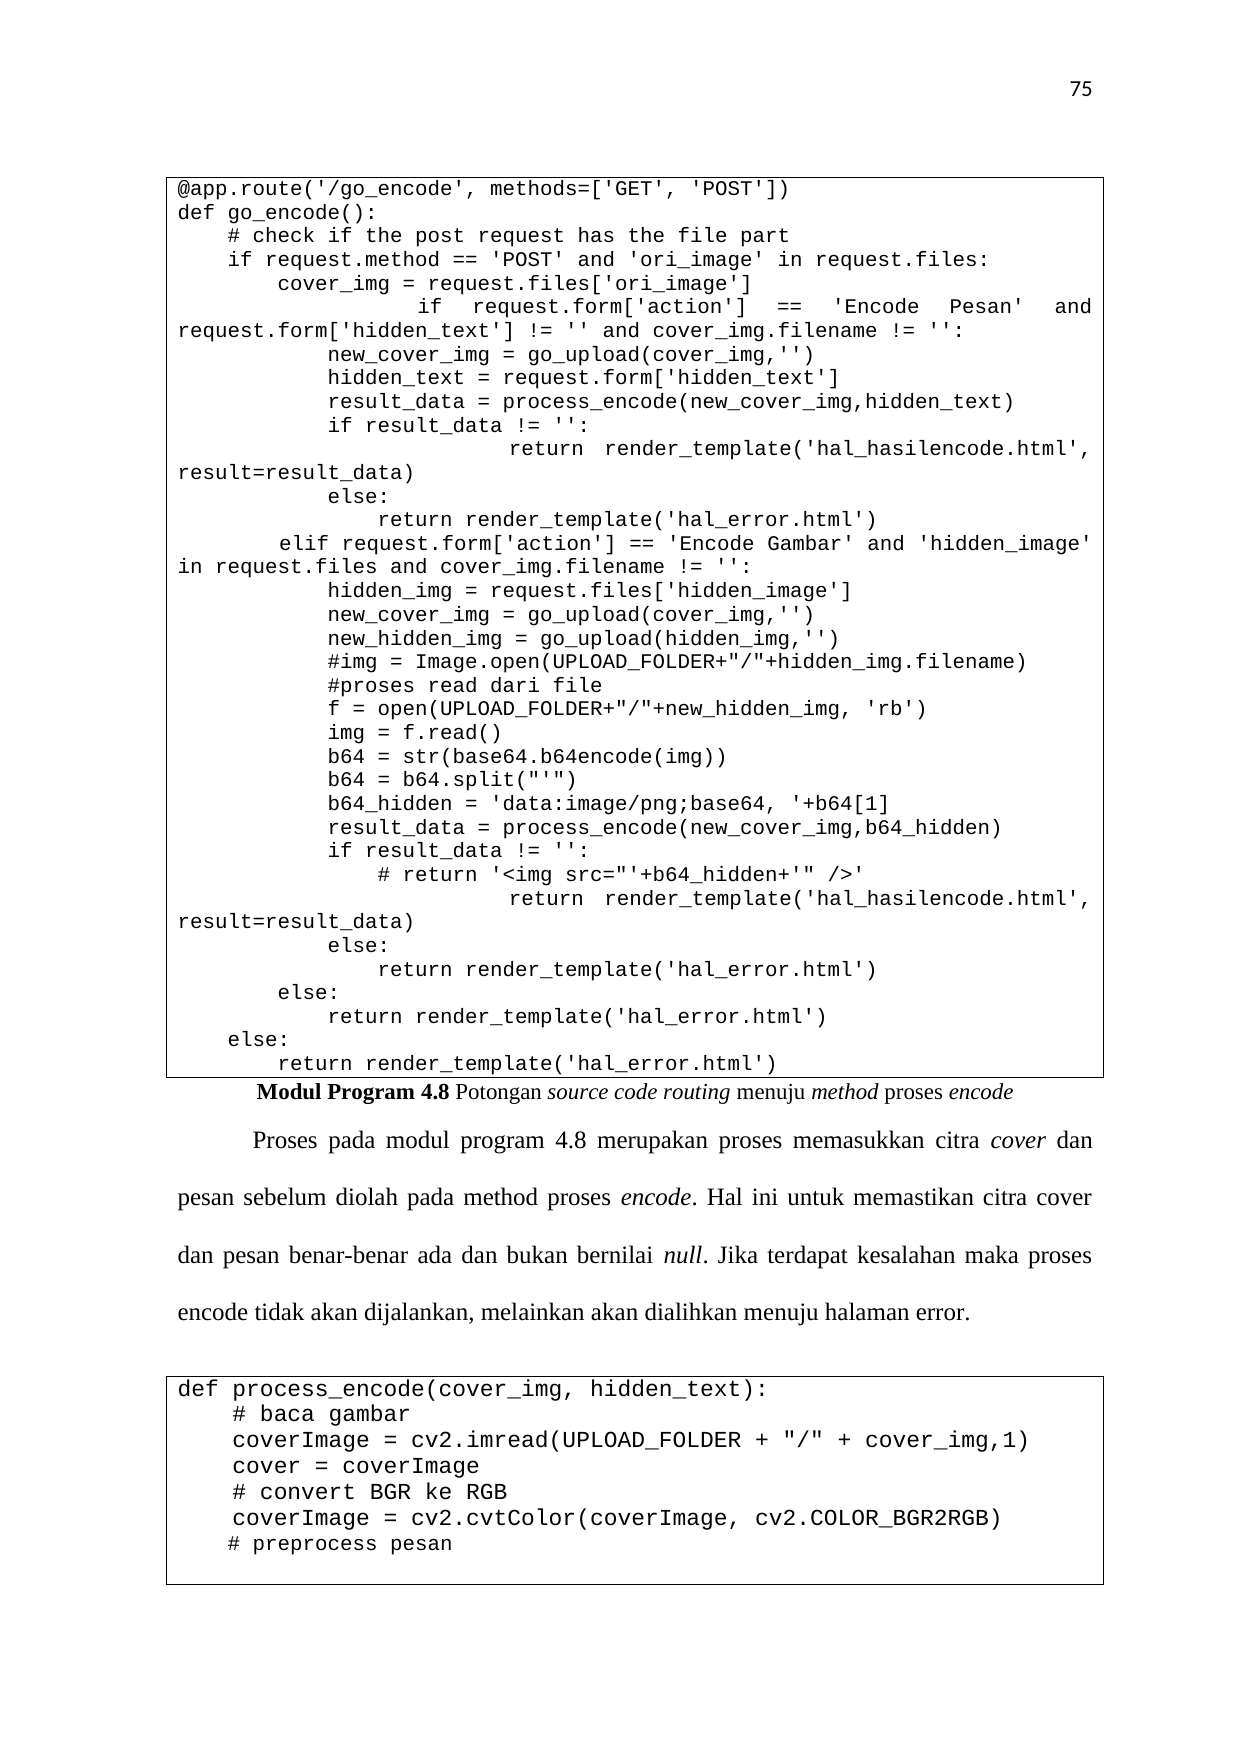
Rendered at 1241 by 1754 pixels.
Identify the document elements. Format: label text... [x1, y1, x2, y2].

table_header def process_encode(cover_img, hidden_text): # baca gambar coverImage = cv2.imread(UPLOAD_FOLDER + "/" + cover_img,1) cover = coverImage # convert BGR ke RGB coverImage = cv2.cvtColor(coverImage, cv2.COLOR_BGR2RGB) # preprocess pesan [167, 1377, 1103, 1584]
table_header @app.route('/go_encode', methods=['GET', 'POST']) def go_encode(): # check if the post request has the file part if request.method == 'POST' and 'ori_image' in request.files: cover_img = request.files['ori_image'] if request.form['action'] == 'Encode Pesan' and request.form['hidden_text'] != '' and cover_img.filename != '': new_cover_img = go_upload(cover_img,'') hidden_text = request.form['hidden_text'] result_data = process_encode(new_cover_img,hidden_text) if result_data != '': return render_template('hal_hasilencode.html', result=result_data) else: return render_template('hal_error.html') elif request.form['action'] == 'Encode Gambar' and 'hidden_image' in request.files and cover_img.filename != '': hidden_img = request.files['hidden_image'] new_cover_img = go_upload(cover_img,'') new_hidden_img = go_upload(hidden_img,'') #img = Image.open(UPLOAD_FOLDER+"/"+hidden_img.filename) #proses read dari file f = open(UPLOAD_FOLDER+"/"+new_hidden_img, 'rb') img = f.read() b64 = str(base64.b64encode(img)) b64 = b64.split("'") b64_hidden = 'data:image/png;base64, '+b64[1] result_data = process_encode(new_cover_img,b64_hidden) if result_data != '': # return '<img src="'+b64_hidden+'" />' return render_template('hal_hasilencode.html', result=result_data) else: return render_template('hal_error.html') else: return render_template('hal_error.html') else: return render_template('hal_error.html') [167, 178, 1103, 1077]
text Proses pada modul program 4.8 merupakan proses memasukkan citra cover dan pesan sebelum diolah pada method proses encode. Hal ini untuk memastikan citra cover dan pesan benar-benar ada dan bukan bernilai null. Jika terdapat kesalahan maka proses encode tidak akan dijalankan, melainkan akan dialihkan menuju halaman error. [177, 1125, 1092, 1326]
text Modul Program 4.8 Potongan source code routing menuju method proses encode [177, 1078, 1092, 1104]
